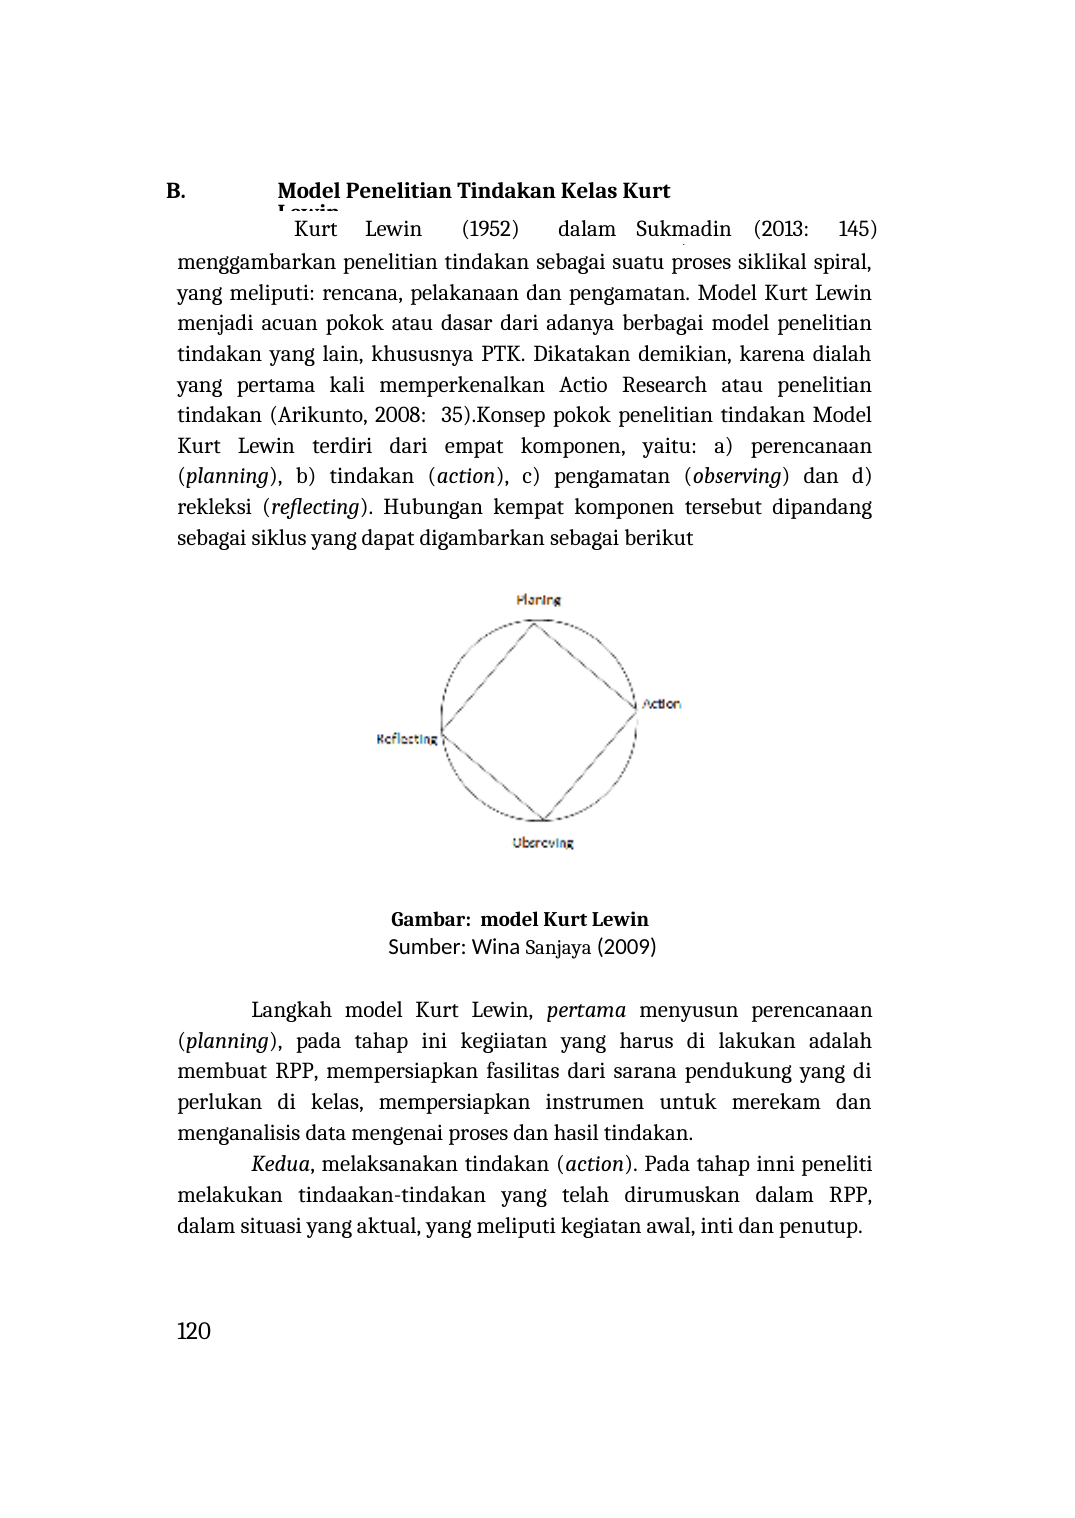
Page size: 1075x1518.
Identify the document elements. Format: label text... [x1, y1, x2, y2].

text menggambarkan penelitian tindakan sebagai suatu proses siklikal spiral, yang meliputi: rencana, pelakanaan dan pengamatan. Model Kurt Lewin menjadi acuan pokok atau dasar dari adanya berbagai model penelitian tindakan yang lain, khususnya PTK. Dikatakan demikian, karena dialah yang pertama kali memperkenalkan Actio Research atau penelitian tindakan (Arikunto, 2008: 35).Konsep pokok penelitian tindakan Model Kurt Lewin terdiri dari empat komponen, yaitu: a) perencanaan (planning), b) tindakan (action), c) pengamatan (observing) dan d) rekleksi (reflecting). Hubungan kempat komponen tersebut dipandang sebagai siklus yang dapat digambarkan sebagai berikut [177, 245, 873, 551]
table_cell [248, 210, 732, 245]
picture [335, 555, 747, 887]
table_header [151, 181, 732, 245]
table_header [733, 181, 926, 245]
text Kedua, melaksanakan tindakan (action). Pada tahap inni peneliti melakukan tindaakan-tindakan yang telah dirumuskan dalam RPP, dalam situasi yang aktual, yang meliputi kegiatan awal, inti dan penutup. [177, 1147, 873, 1240]
text Gambar: model Kurt Lewin Sumber: Wina Sanjaya (2009) [375, 907, 670, 960]
text 120 [177, 1320, 925, 1344]
text Langkah model Kurt Lewin, pertama menyusun perencanaan (planning), pada tahap ini kegiiatan yang harus di lakukan adalah membuat RPP, mempersiapkan fasilitas dari sarana pendukung yang di perlukan di kelas, mempersiapkan instrumen untuk merekam dan menganalisis data mengenai proses dan hasil tindakan. [177, 993, 873, 1147]
